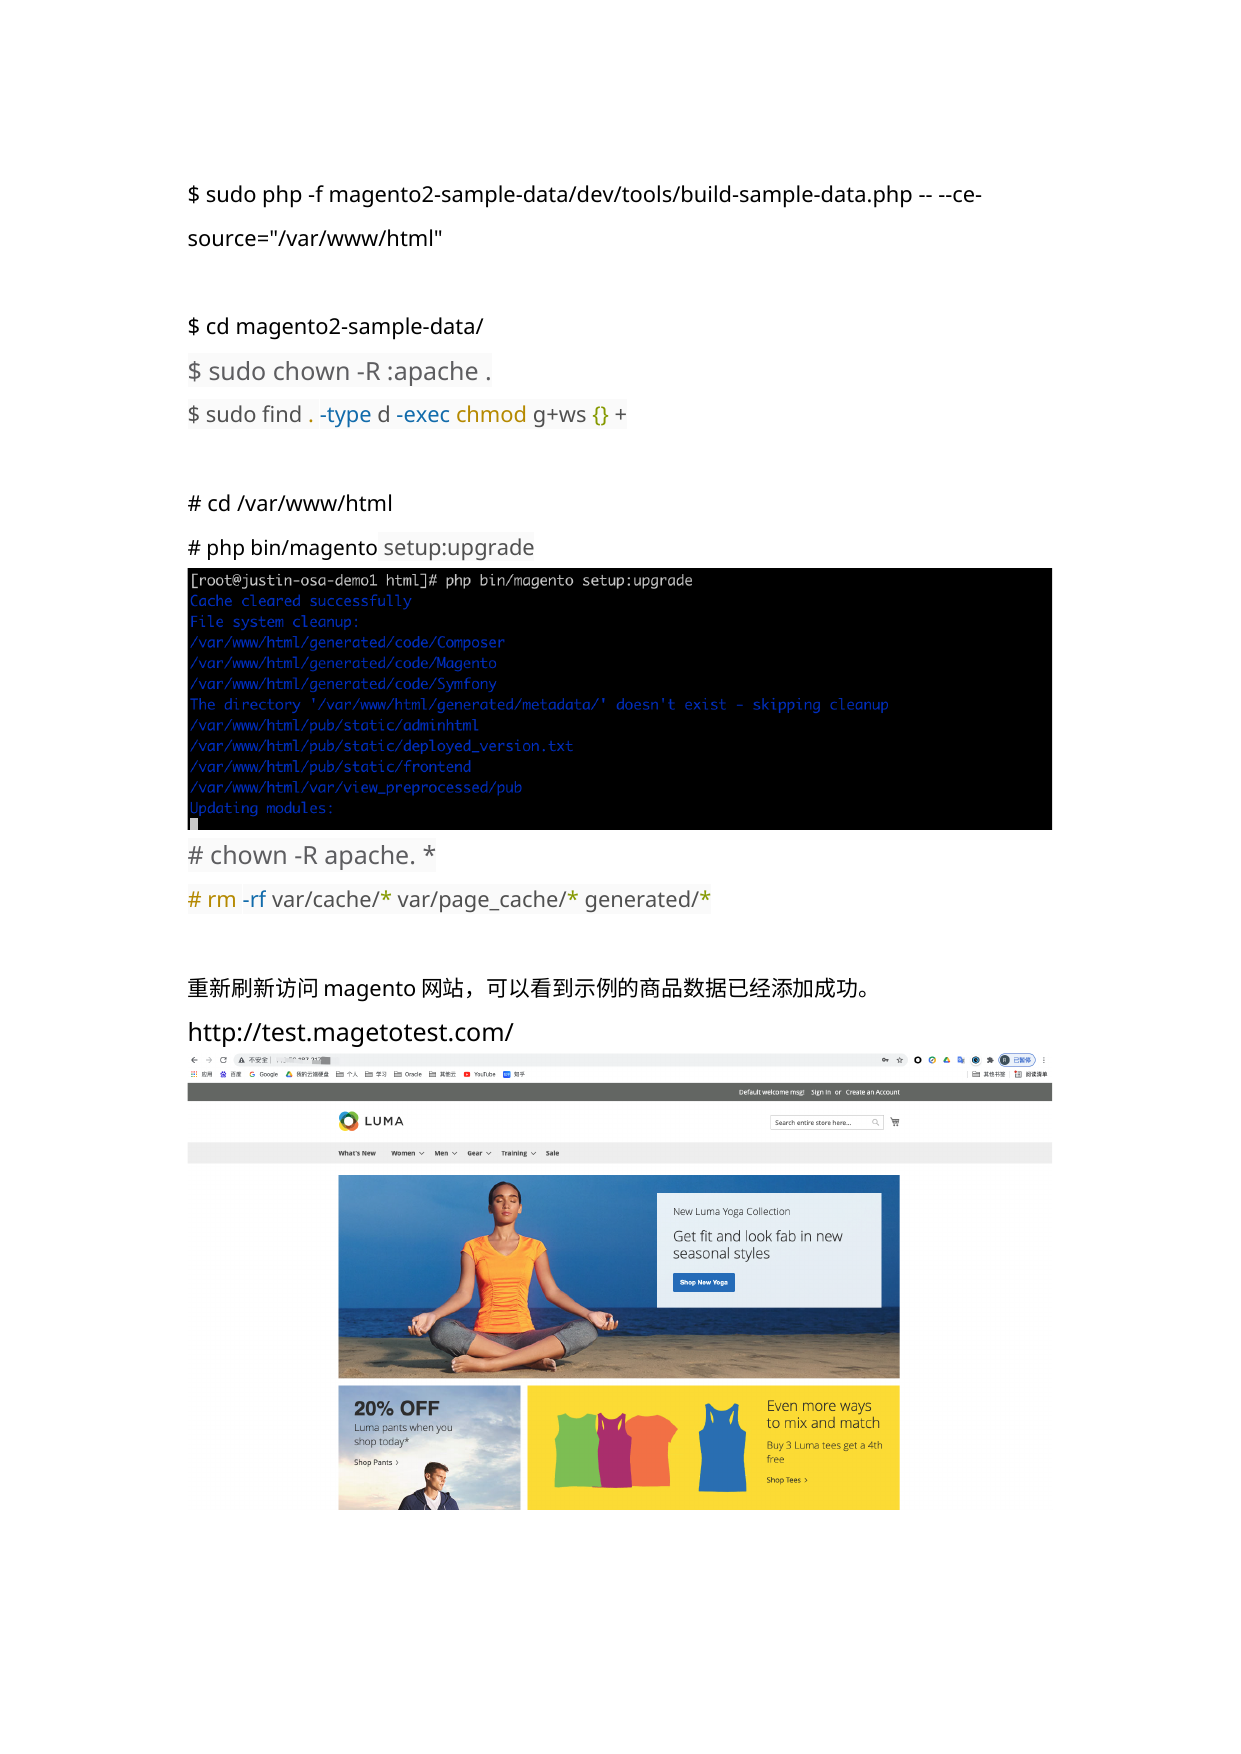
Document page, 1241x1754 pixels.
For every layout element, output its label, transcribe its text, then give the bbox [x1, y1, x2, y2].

text $ sudo php -f magento2-sample-data/dev/tools/build-sample-data.php -- --ce-source="/var/www/html" [187, 172, 1053, 260]
picture [187, 1053, 1053, 1510]
text # php bin/magento setup:upgrade [187, 524, 1053, 568]
text $ sudo find . -type d -exec chmod g+ws {} + [187, 392, 1053, 436]
text # rm -rf var/cache/* var/page_cache/* generated/* [187, 877, 1053, 921]
text http://test.magetotest.com/ [187, 1009, 1053, 1053]
text $ cd magento2-sample-data/ [187, 304, 1053, 348]
text # cd /var/www/html [187, 480, 1053, 524]
picture [187, 568, 1053, 830]
text # chown -R apache. * [187, 833, 1053, 877]
text 重新刷新访问magento网站，可以看到示例的商品数据已经添加成功。 [187, 965, 1053, 1009]
text $ sudo chown -R :apache . [187, 348, 1053, 392]
